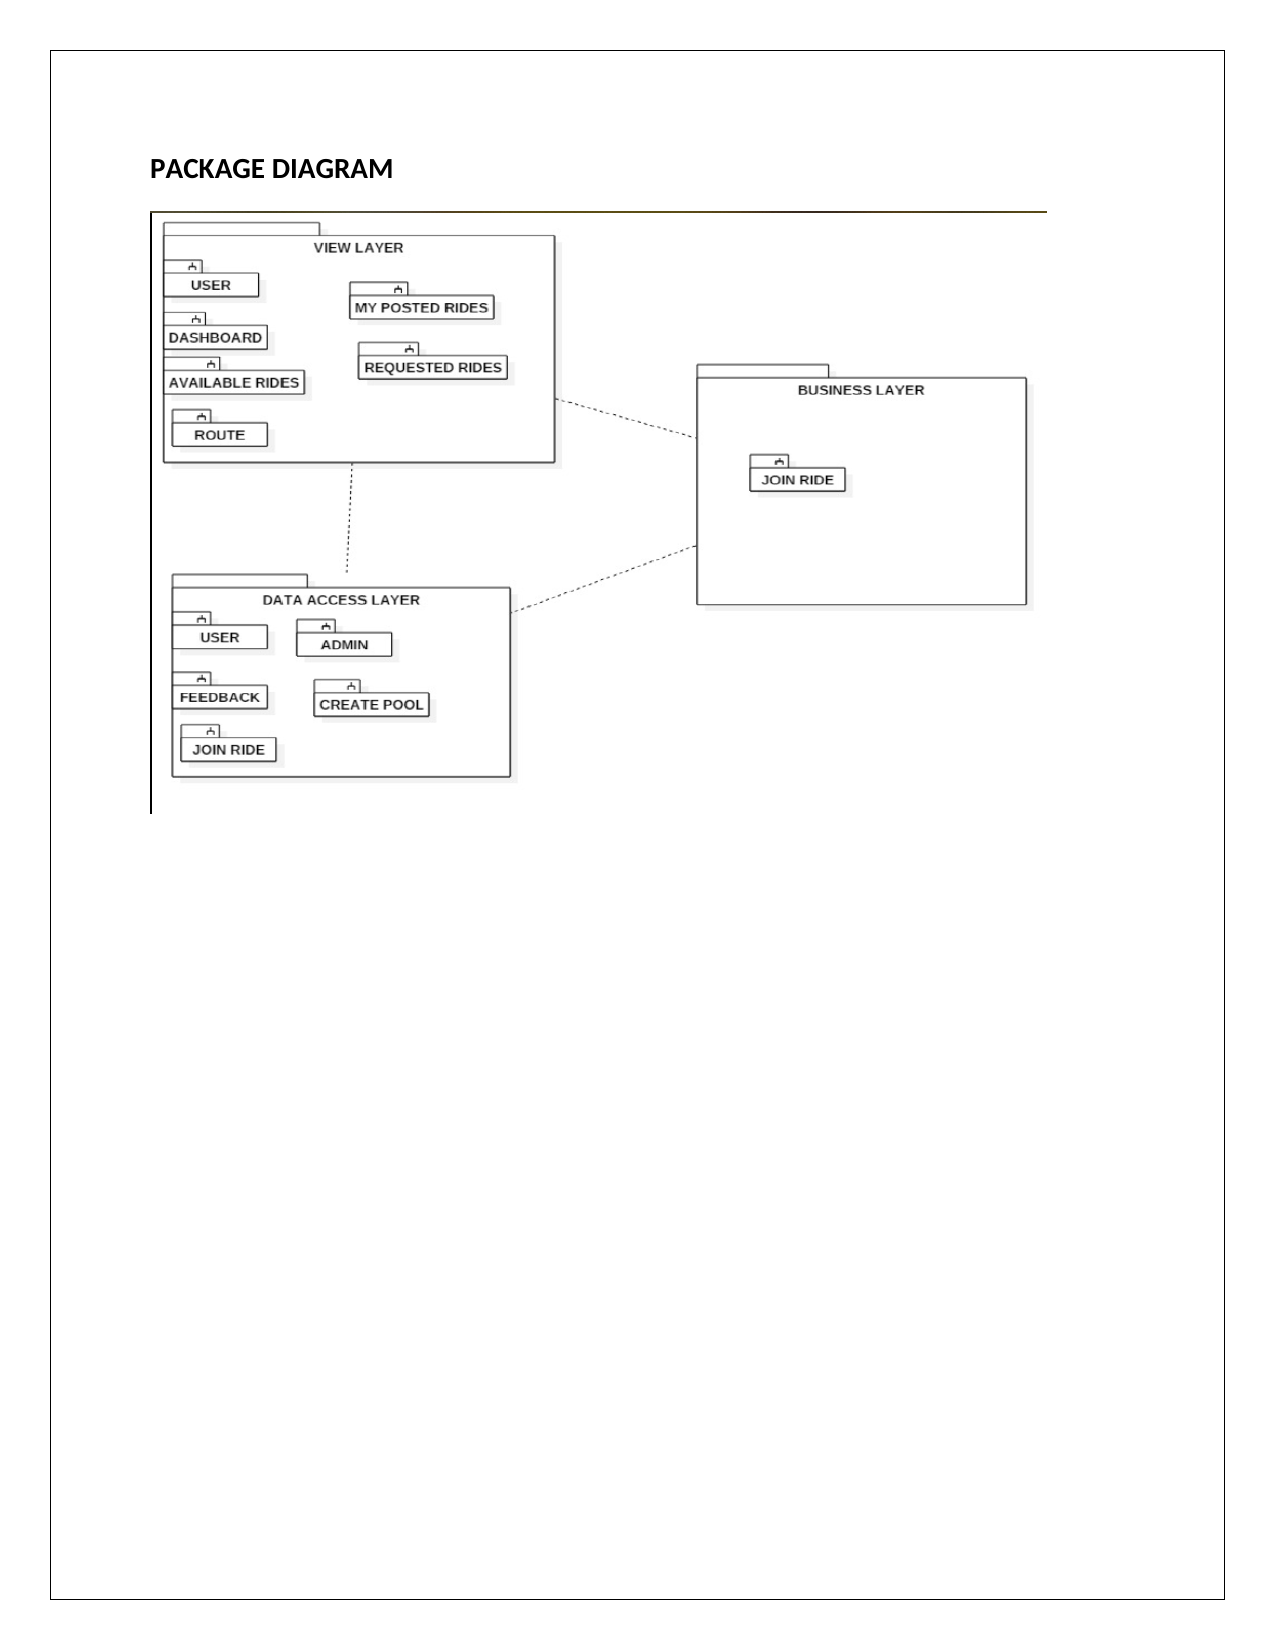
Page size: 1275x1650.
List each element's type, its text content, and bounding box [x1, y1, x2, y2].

text PACKAGE DIAGRAM [150, 150, 1125, 186]
picture [150, 211, 1047, 814]
